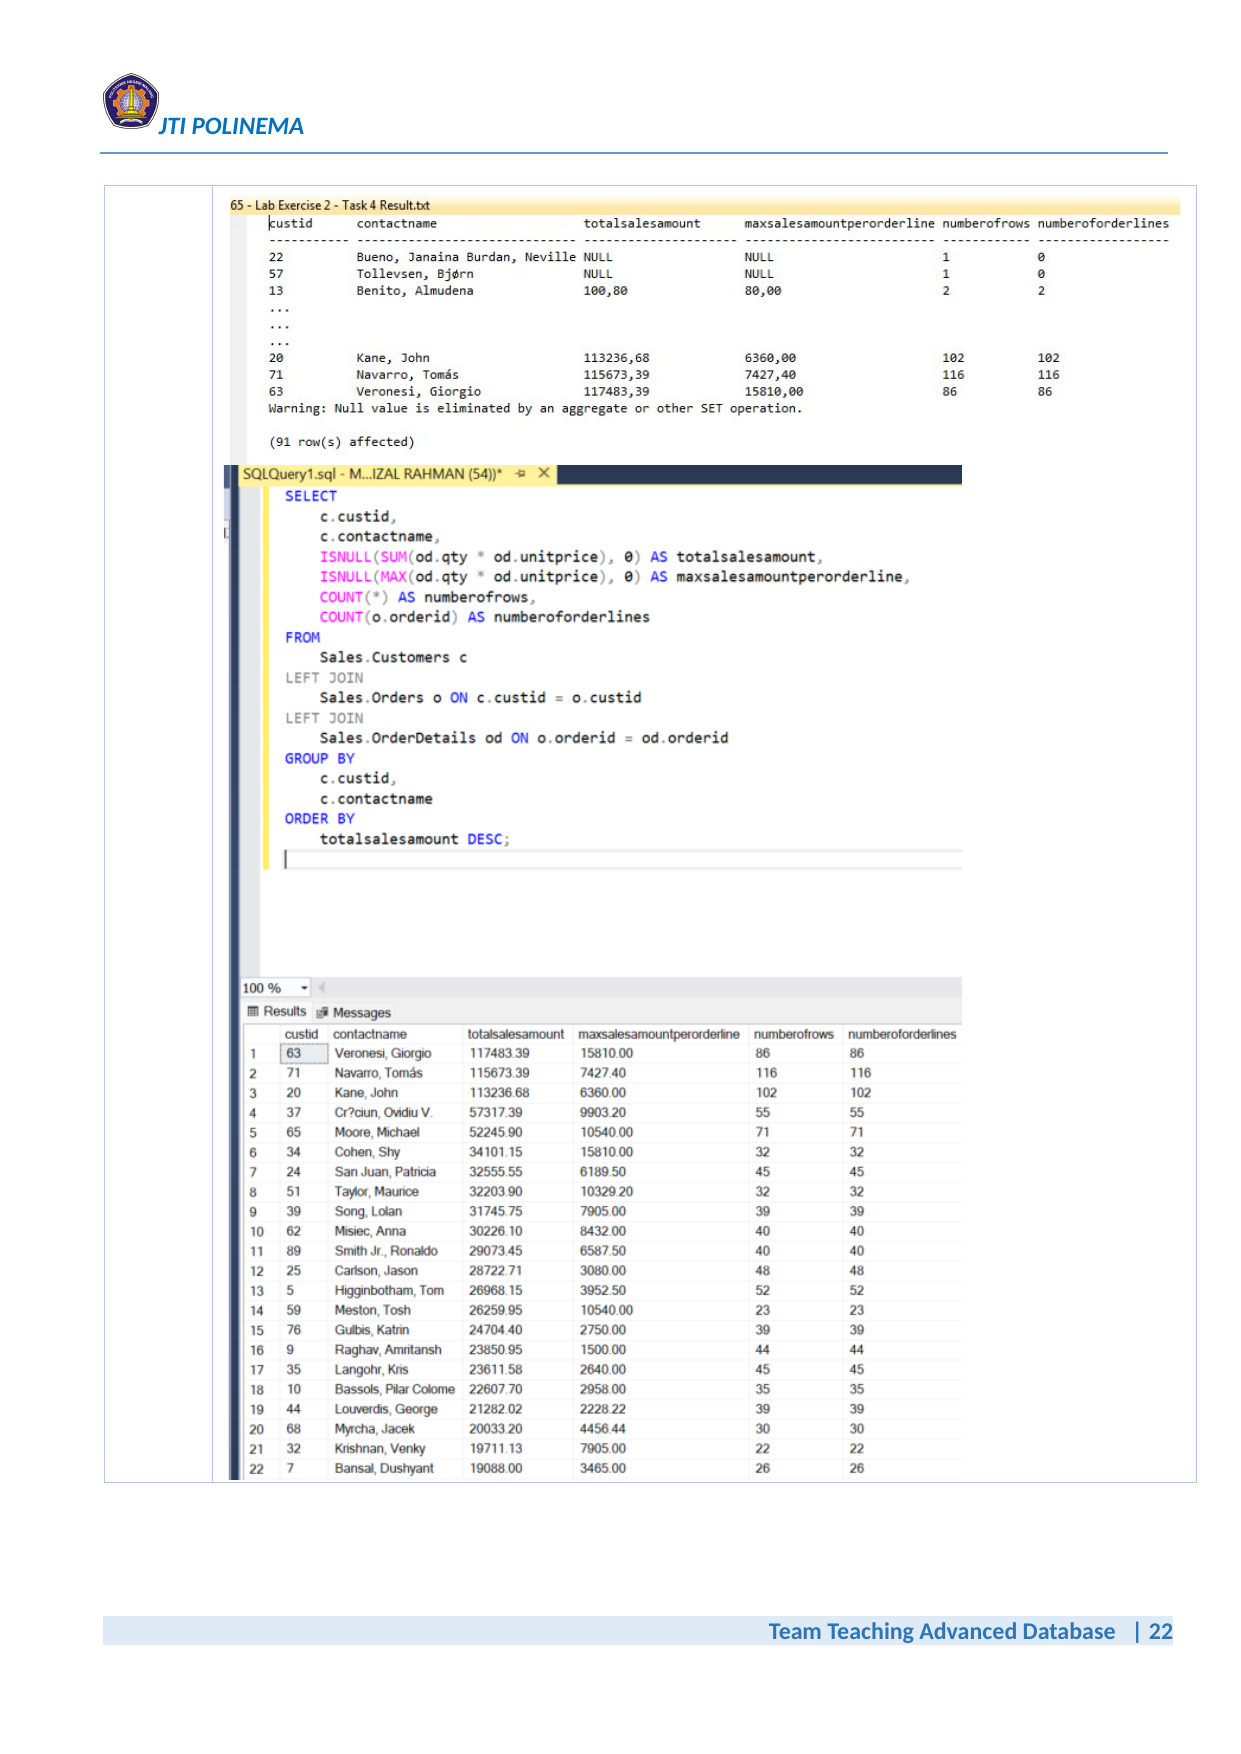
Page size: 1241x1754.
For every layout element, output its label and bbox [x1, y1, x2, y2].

picture [103, 73, 159, 129]
table_header [105, 186, 212, 1482]
picture [223, 195, 1181, 1480]
table_header [213, 186, 1196, 1482]
